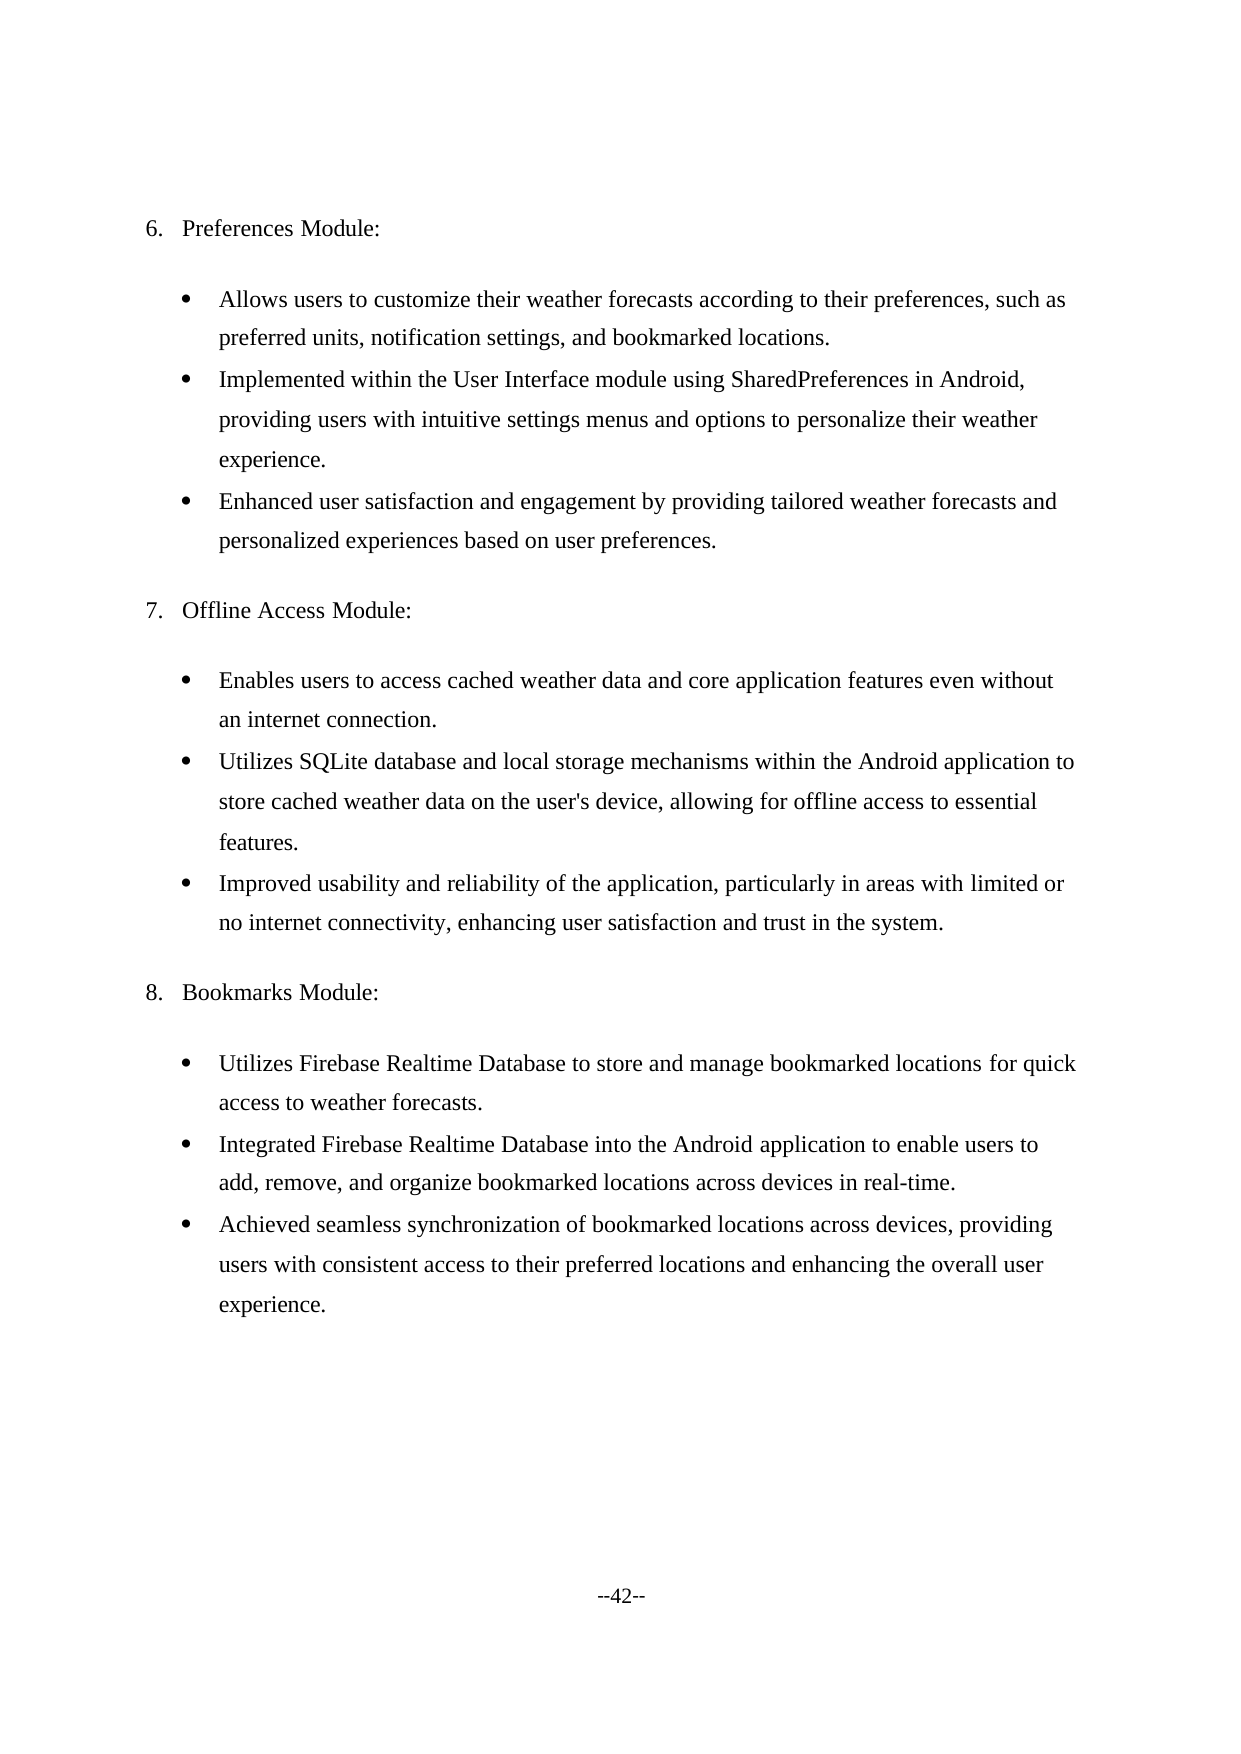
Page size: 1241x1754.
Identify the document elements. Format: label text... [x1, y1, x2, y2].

list Allows users to customize their weather forecasts according to their preferences, such as preferred units, notification settings, and bookmarked locations. [182, 284, 1074, 351]
list Utilizes Firebase Realtime Database to store and manage bookmarked locations for quick access to weather forecasts. [182, 1049, 1084, 1115]
list Achieved seamless synchronization of bookmarked locations across devices, providing users with consistent access to their preferred locations and enhancing the overall user experience. [182, 1210, 1062, 1318]
list Utilizes SQLite database and local storage mechanisms within the Android application to store cached weather data on the user's device, allowing for offline access to essential features. [182, 747, 1082, 855]
list Improved usability and reliability of the application, particularly in areas with limited or no internet connectivity, enhancing user satisfaction and trust in the system. [182, 869, 1072, 935]
list Integrated Firebase Realtime Database into the Android application to enable users to add, remove, and organize bookmarked locations across devices in real-time. [182, 1129, 1046, 1196]
list Enables users to access cached weather data and core application features even without an internet connection. [182, 667, 1062, 733]
list Implemented within the User Interface module using SharedPreferences in Android, providing users with intuitive settings menus and options to personalize their weather experience. [182, 365, 1046, 473]
list Enhanced user satisfaction and engagement by providing tailored weather forecasts and personalized experiences based on user preferences. [182, 487, 1066, 553]
list Bookmarks Module: [145, 978, 1203, 1005]
list Preferences Module: [145, 214, 1203, 242]
list Offline Access Module: [145, 596, 1203, 623]
